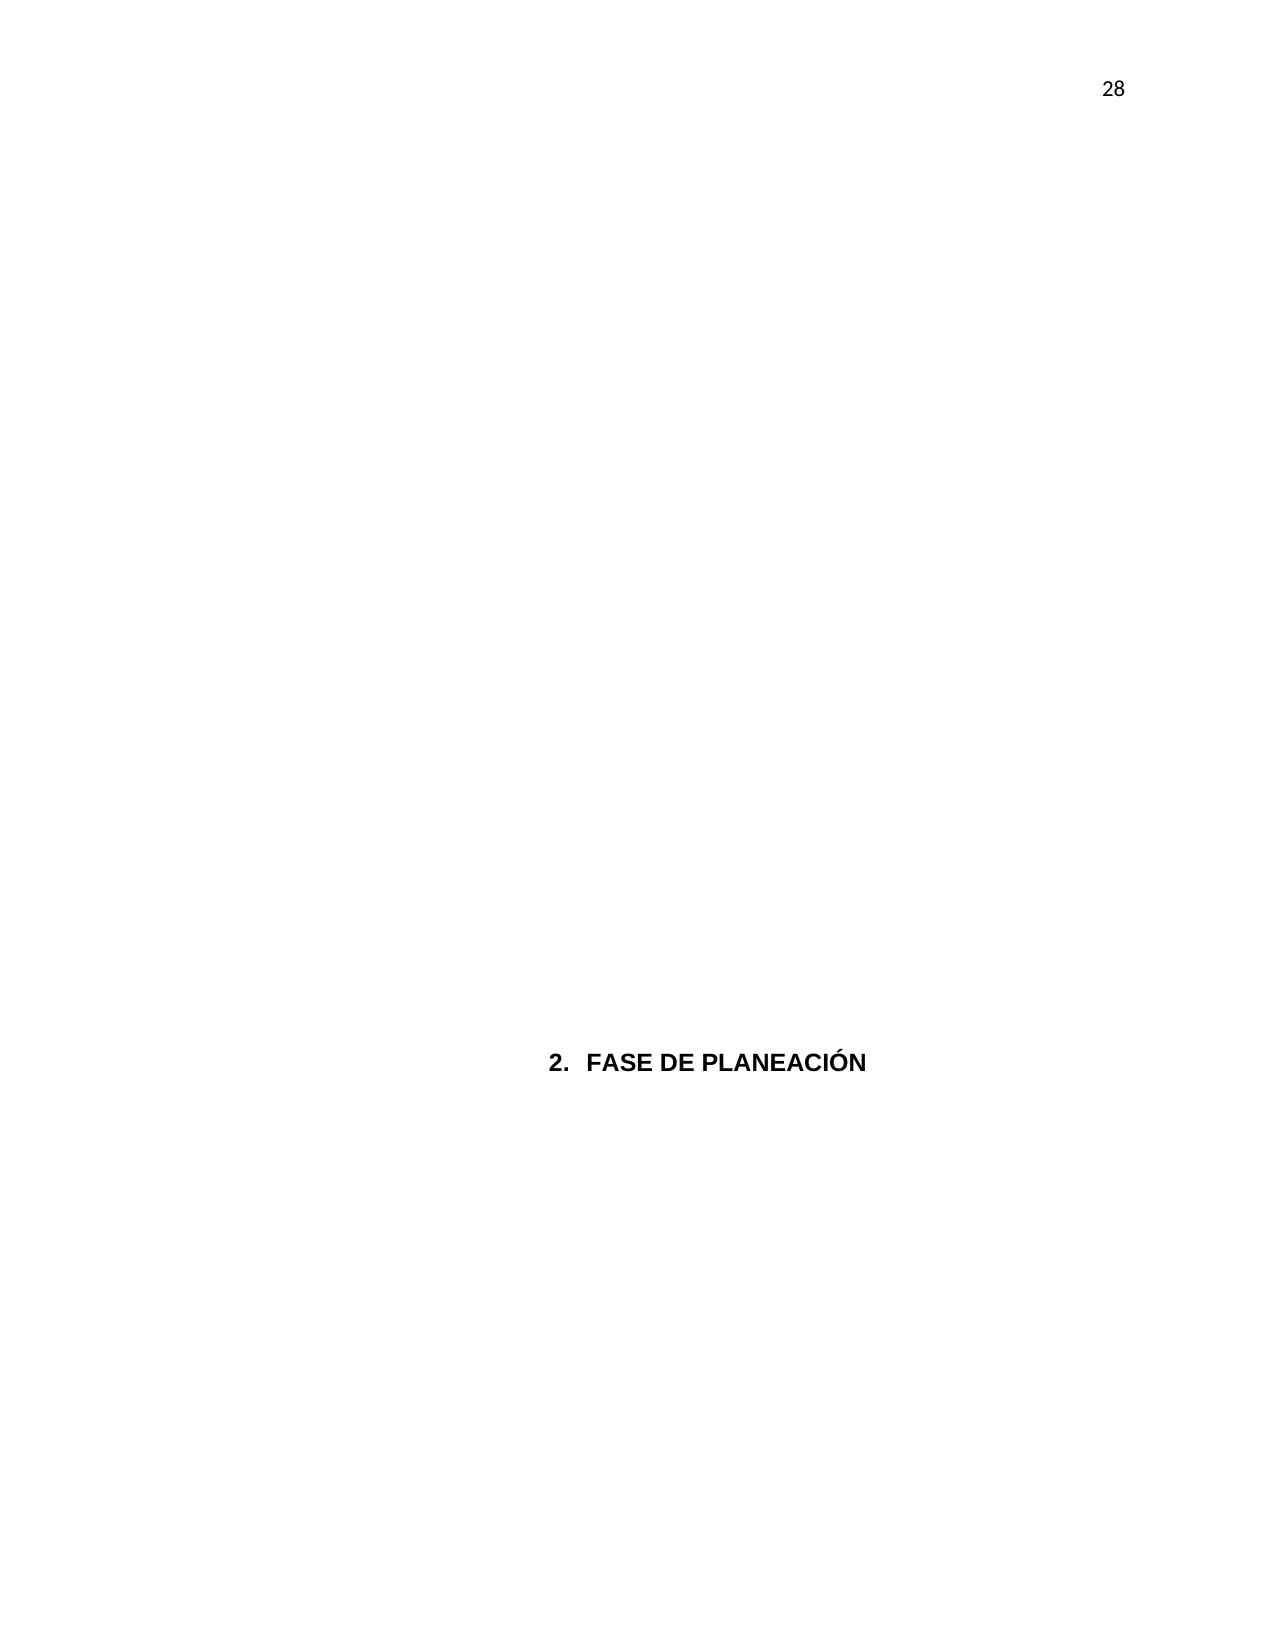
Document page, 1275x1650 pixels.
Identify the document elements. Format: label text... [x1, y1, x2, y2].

subtitle FASE DE PLANEACIÓN [549, 1048, 1125, 1077]
